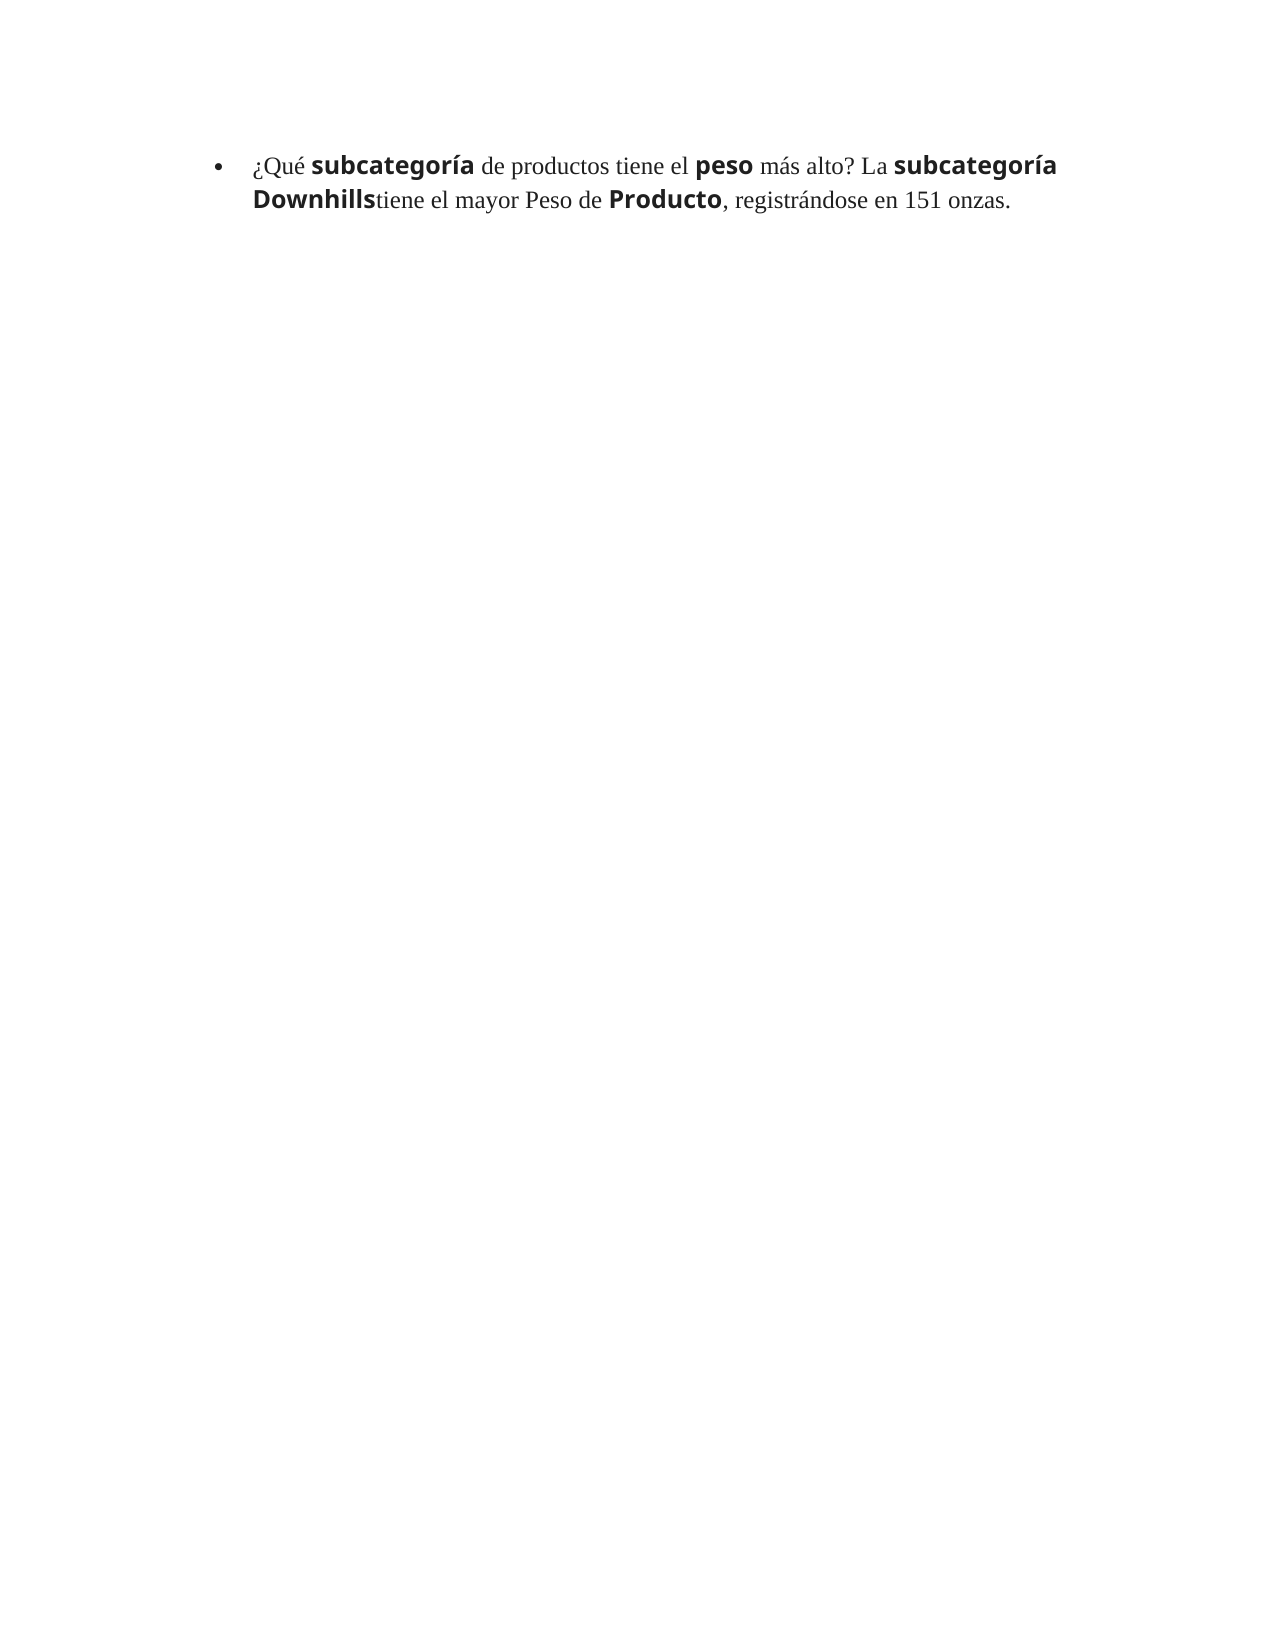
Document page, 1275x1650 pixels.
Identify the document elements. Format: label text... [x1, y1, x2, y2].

list ¿Qué subcategoría de productos tiene el peso más alto? La subcategoría Downhillstiene el mayor Peso de Producto, registrándose en 151 onzas. [215, 148, 1098, 216]
